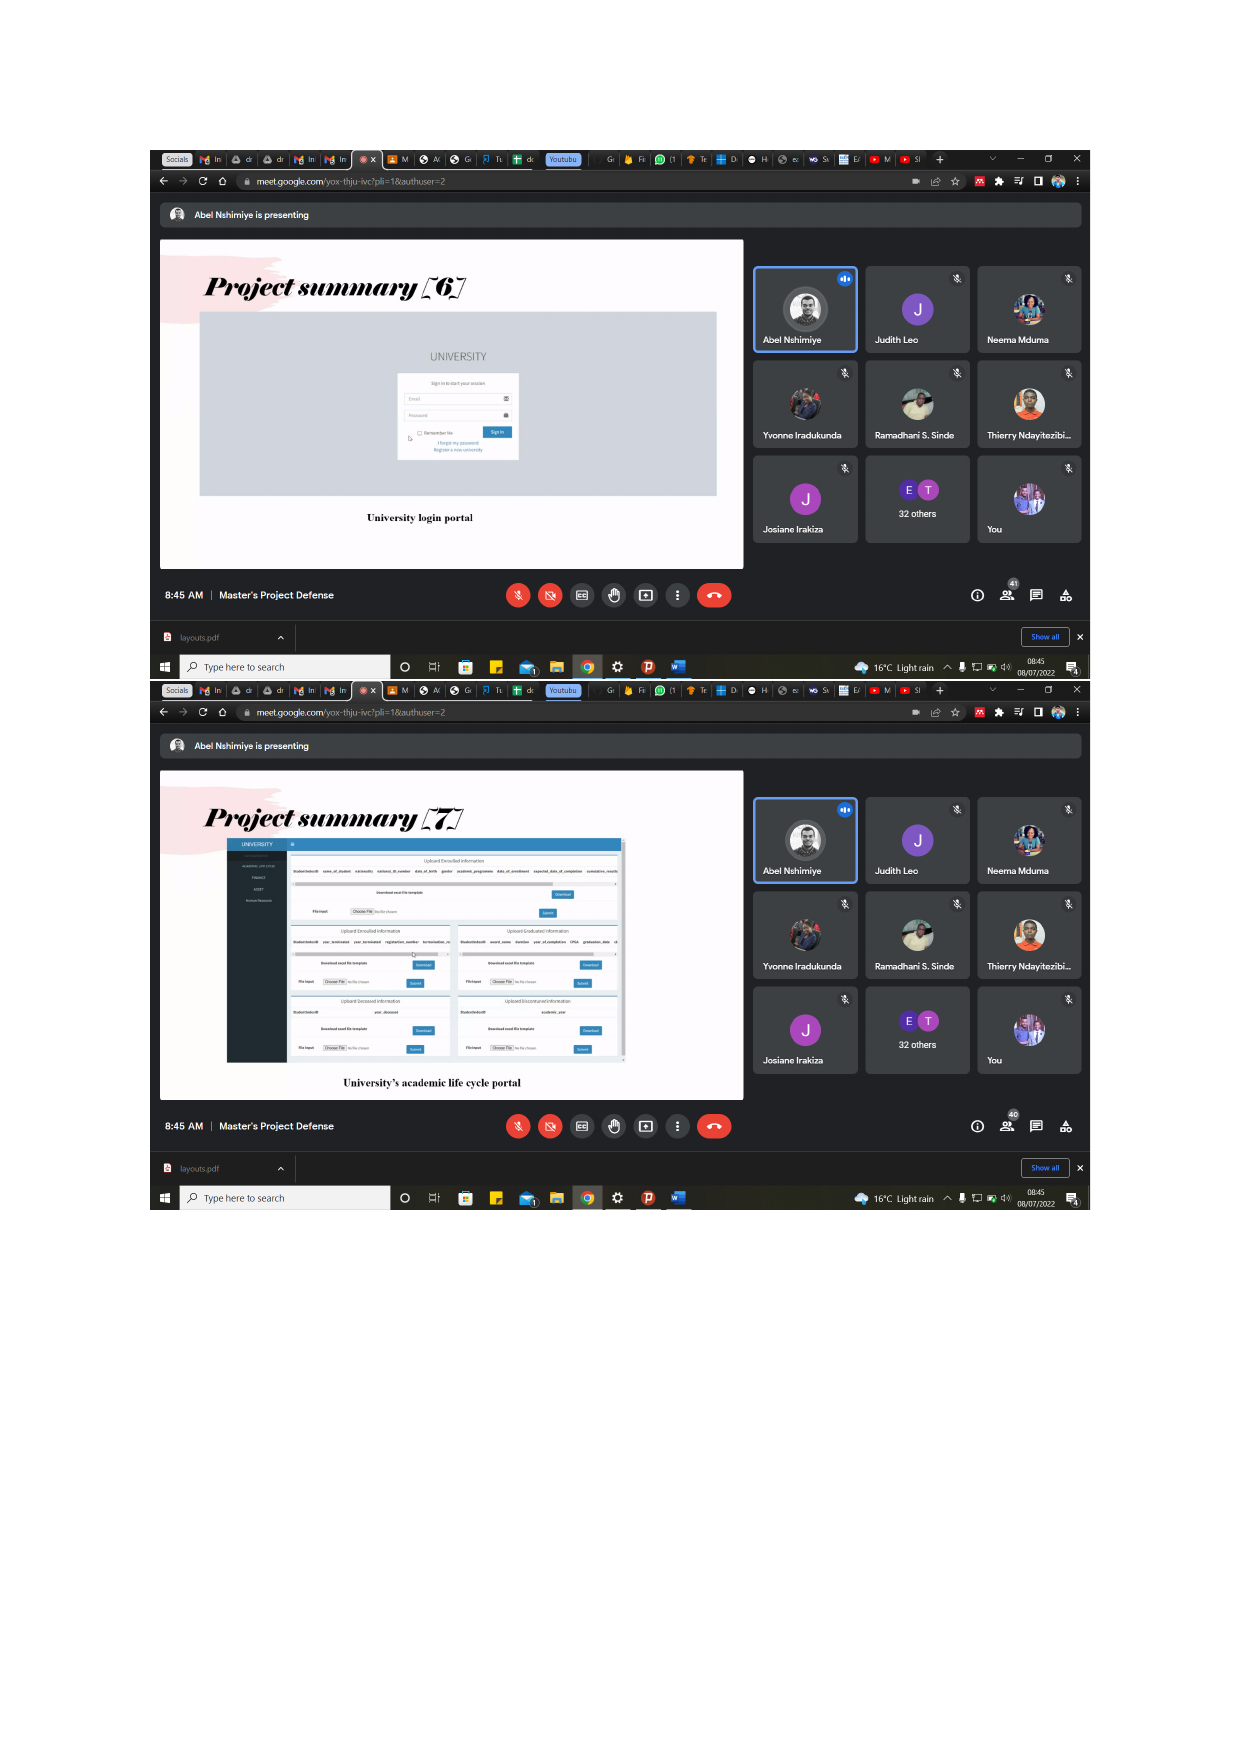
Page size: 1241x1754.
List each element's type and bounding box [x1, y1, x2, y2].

picture [150, 150, 1091, 679]
picture [150, 681, 1091, 1210]
